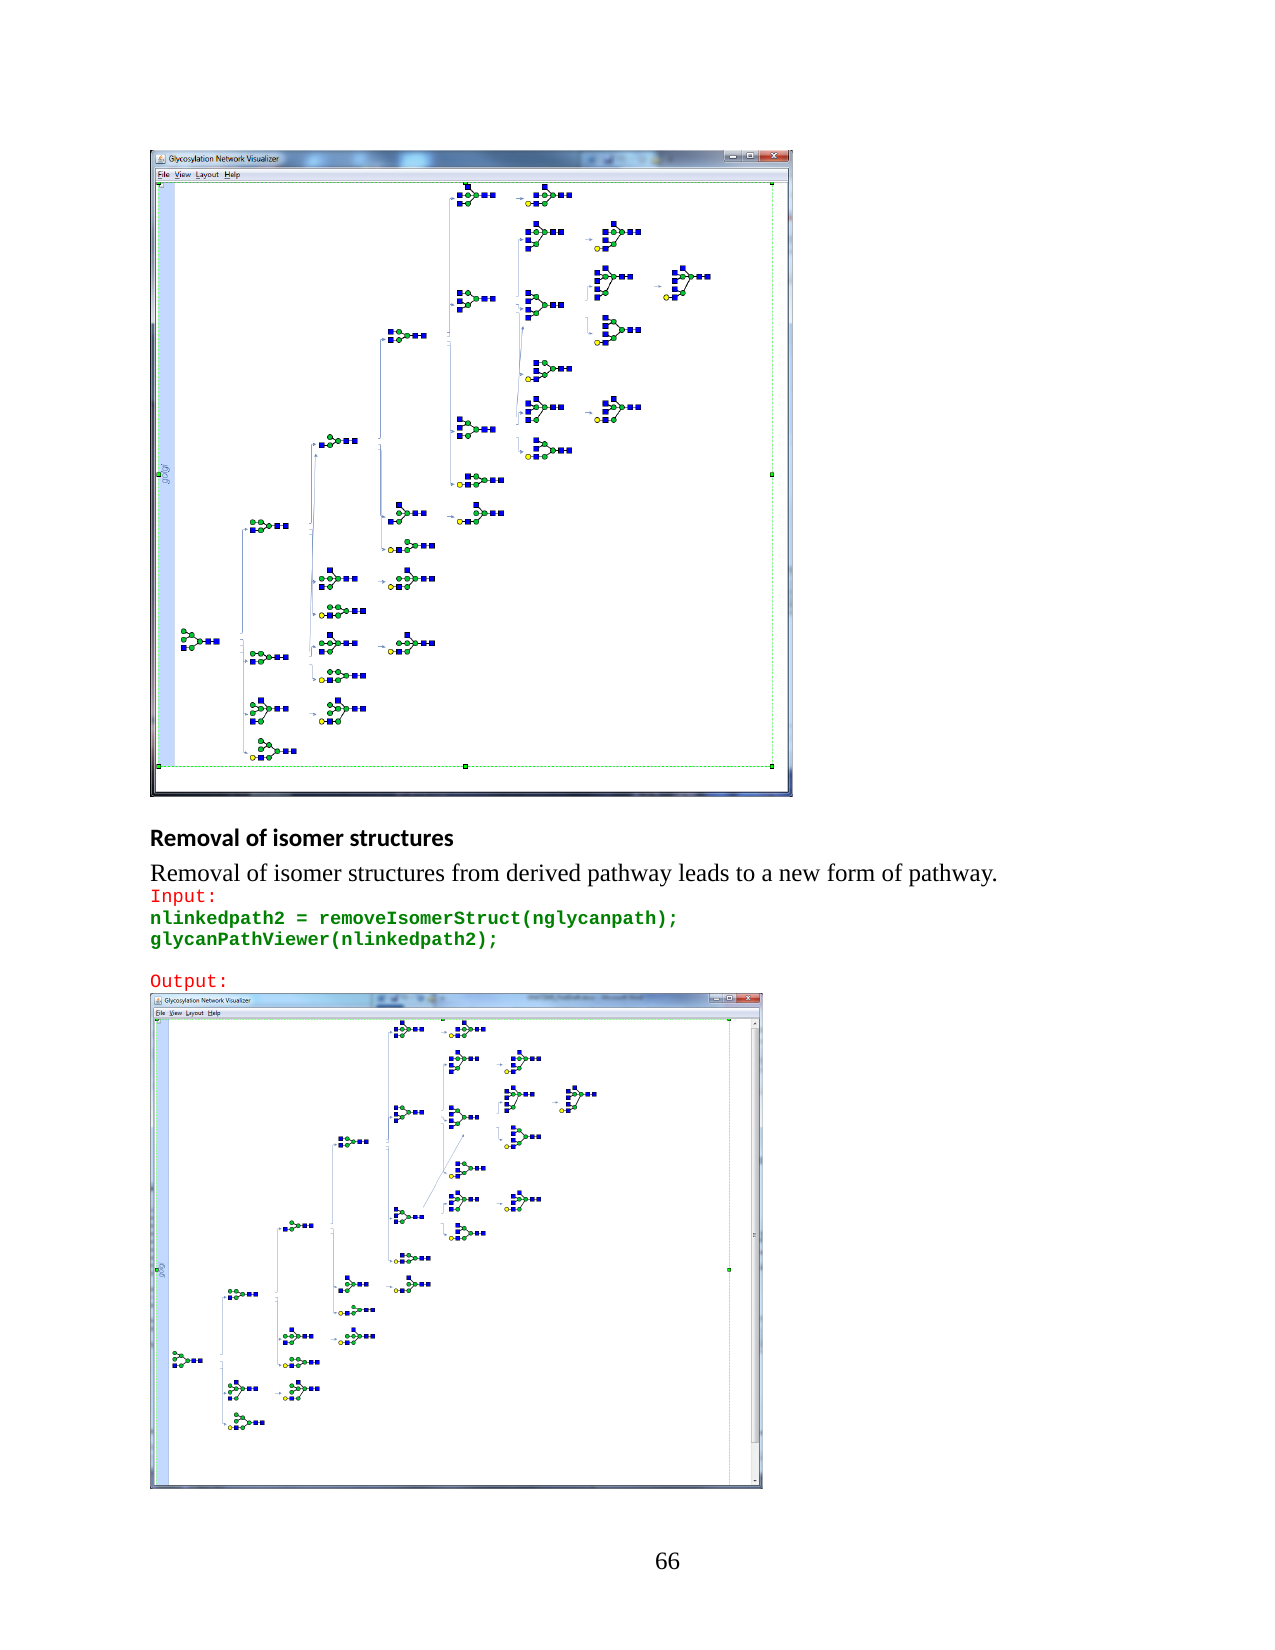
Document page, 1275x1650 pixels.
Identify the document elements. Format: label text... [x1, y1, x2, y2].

text Removal of isomer structures from derived pathway leads to a new form of pathway. [150, 858, 1125, 887]
picture [150, 150, 793, 797]
text nlinkedpath2 = removeIsomerStruct(nglycanpath); [150, 908, 1125, 930]
text Output: [150, 972, 1125, 993]
text glycanPathViewer(nlinkedpath2); [150, 930, 1125, 951]
text Input: [150, 887, 1125, 908]
picture [150, 993, 763, 1489]
subtitle Removal of isomer structures [150, 822, 1125, 852]
